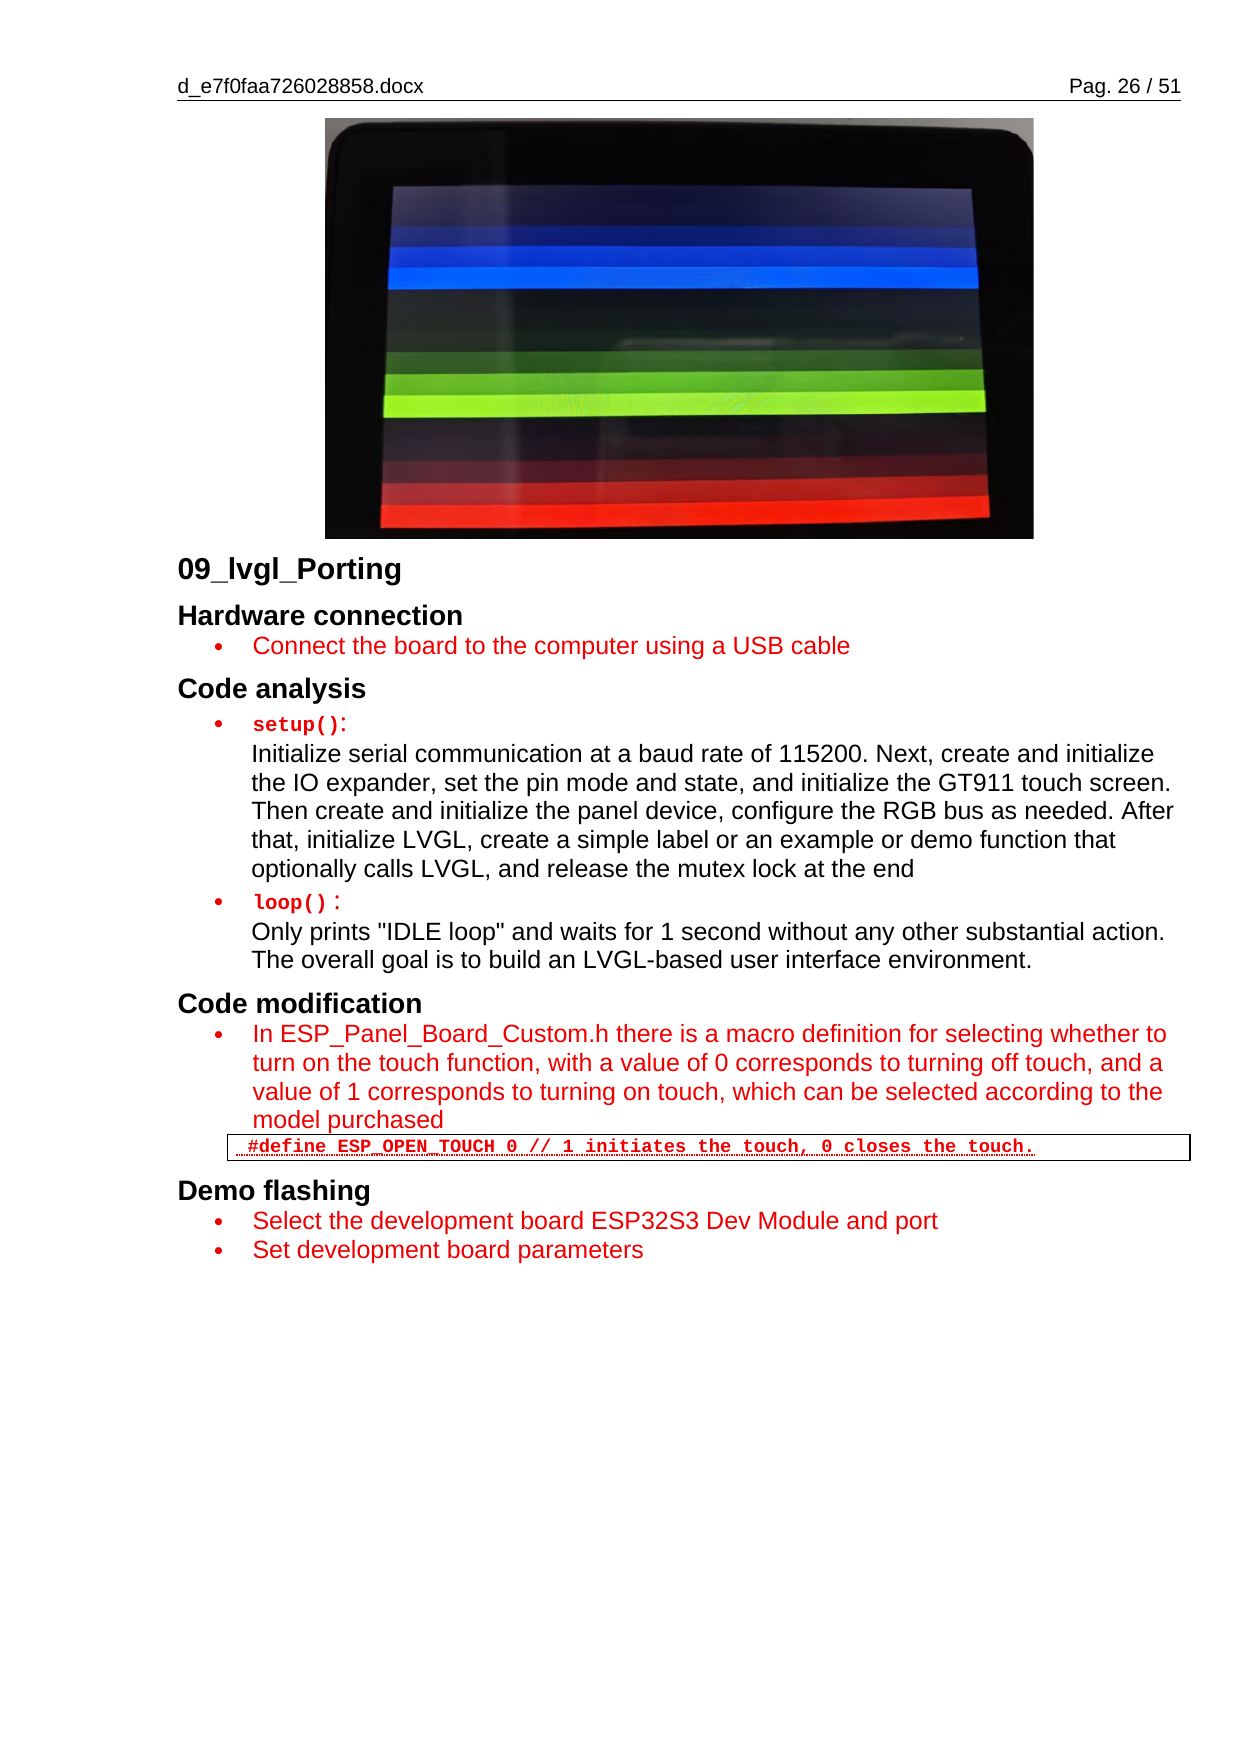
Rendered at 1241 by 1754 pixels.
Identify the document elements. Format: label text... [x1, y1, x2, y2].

text Connect the board to the computer using a USB cable [215, 631, 1181, 660]
text #define ESP_OPEN_TOUCH 0 // 1 initiates the touch, 0 closes the touch. [228, 1135, 1189, 1160]
text Initialize serial communication at a baud rate of 115200. Next, create and initialize the IO expander, set the pin mode and state, and initialize the GT911 touch screen. Then create and initialize the panel device, configure the RGB bus as needed. After that, initialize LVGL, create a simple label or an example or demo function that optionally calls LVGL, and release the mutex lock at the end [251, 739, 1181, 882]
text Only prints "IDLE loop" and waits for 1 second without any other substantial action. The overall goal is to build an LVGL-based user interface environment. [251, 917, 1181, 974]
subtitle 09_lvgl_Porting [177, 551, 1181, 586]
subtitle Code modification [177, 987, 1181, 1019]
picture [325, 118, 1034, 539]
text In ESP_Panel_Board_Custom.h there is a macro definition for selecting whether to turn on the touch function, with a value of 0 corresponds to turning off touch, and a value of 1 corresponds to turning on touch, which can be selected according to the model purchased [215, 1019, 1181, 1134]
subtitle Code analysis [177, 672, 1181, 705]
text setup(): [215, 705, 1181, 739]
text loop() : [215, 882, 1181, 917]
subtitle Demo flashing [177, 1174, 1181, 1206]
text Set development board parameters [215, 1235, 1181, 1264]
subtitle Hardware connection [177, 599, 1181, 631]
text Select the development board ESP32S3 Dev Module and port [215, 1206, 1181, 1235]
